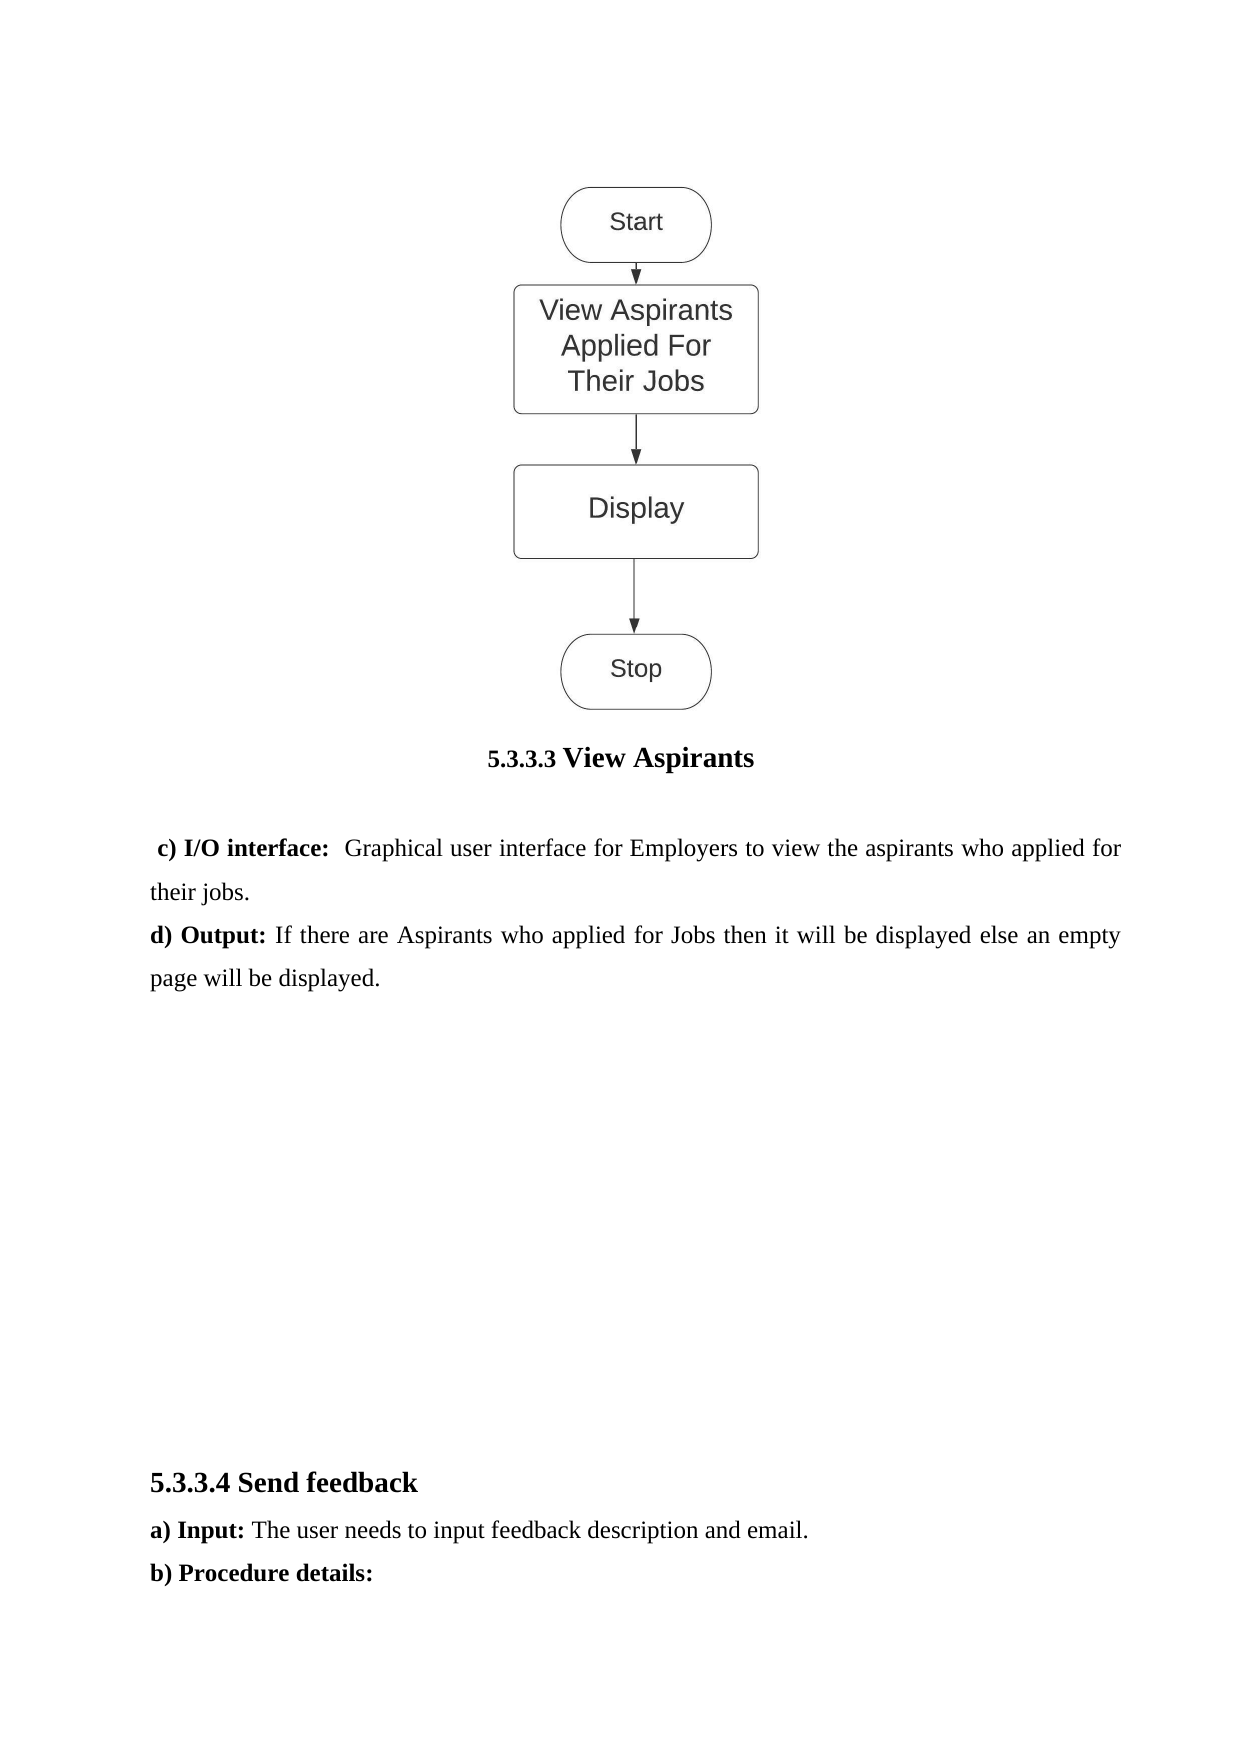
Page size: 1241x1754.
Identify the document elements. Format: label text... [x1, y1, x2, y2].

text a) Input: The user needs to input feedback description and email. [150, 1515, 1122, 1544]
text b) Procedure details: [150, 1558, 1122, 1587]
text 5.3.3.4 Send feedback [150, 1465, 1122, 1498]
text c) I/O interface: Graphical user interface for Employers to view the aspirants who applied for their jobs. [150, 833, 1122, 905]
text 5.3.3.3 View Aspirants [150, 740, 1122, 774]
picture [476, 150, 796, 727]
text d) Output: If there are Aspirants who applied for Jobs then it will be displayed else an empty page will be displayed. [150, 920, 1122, 992]
